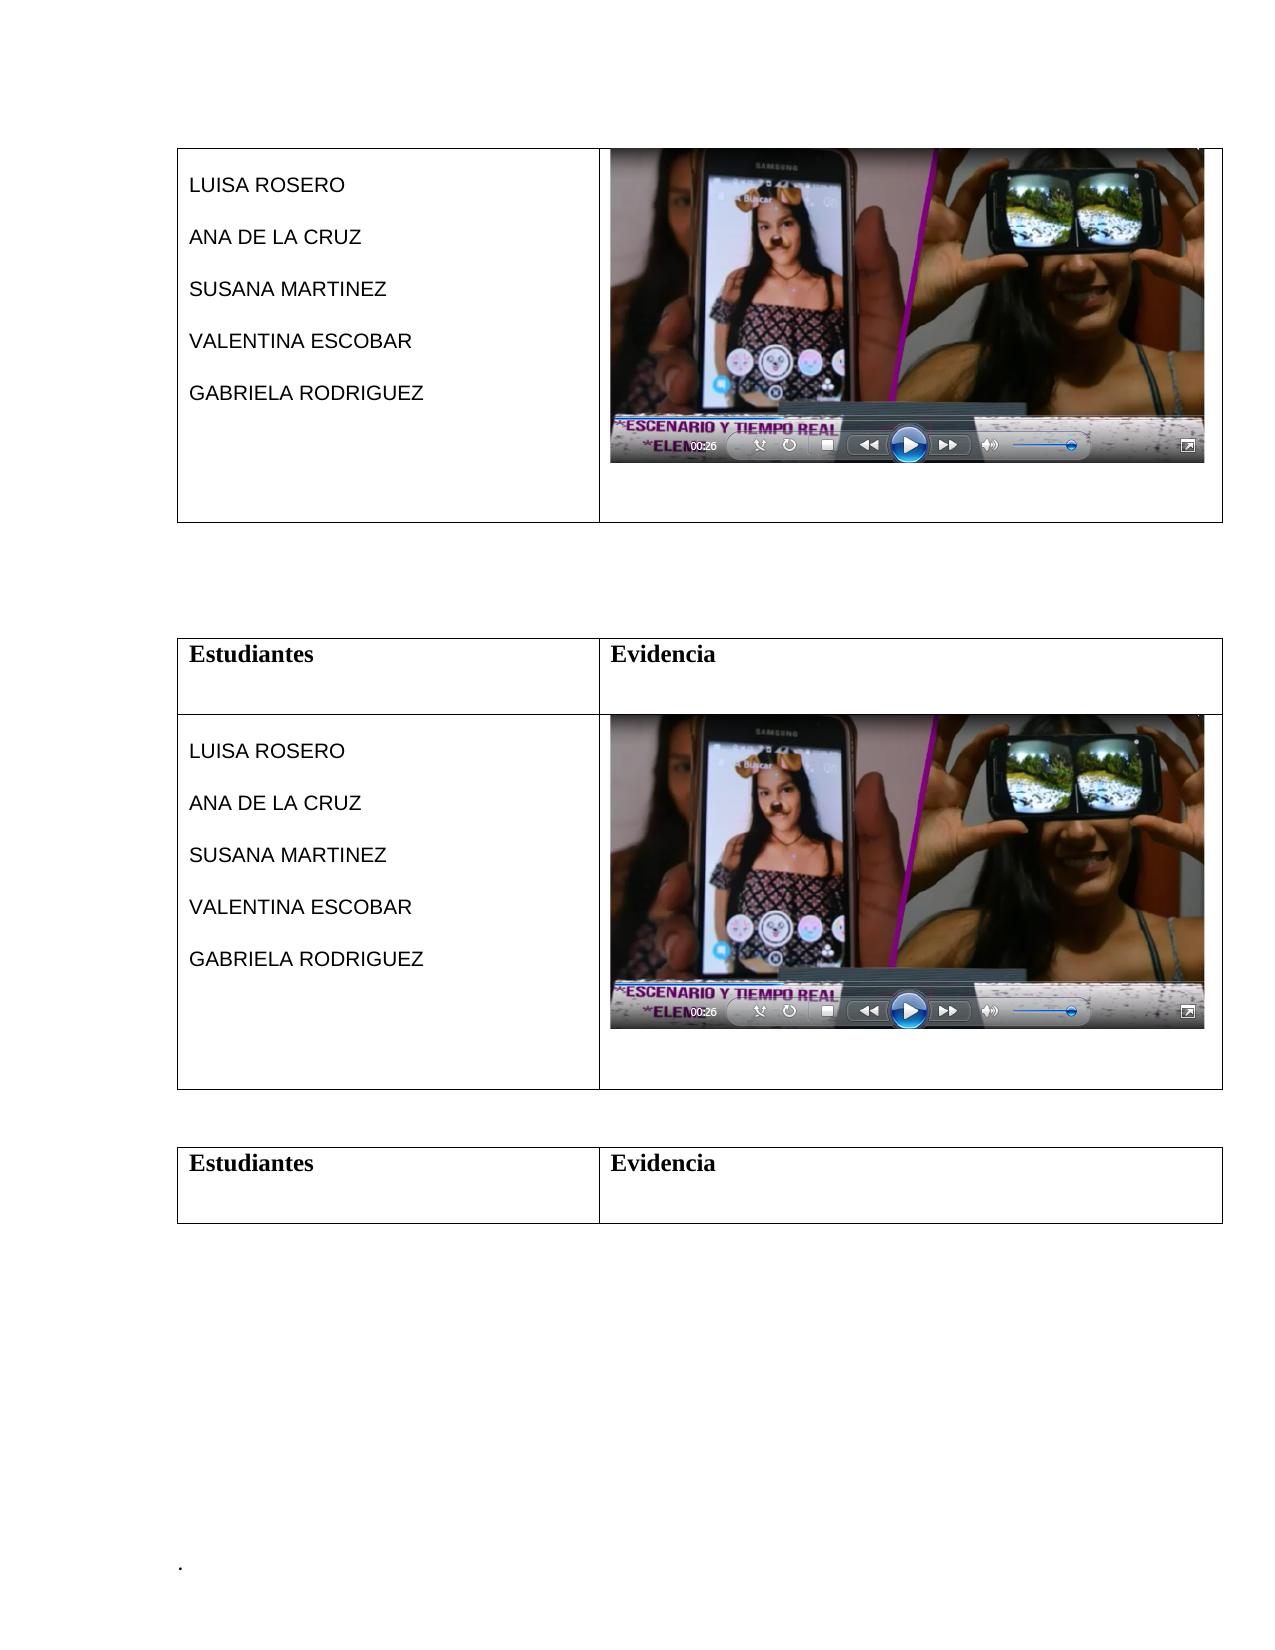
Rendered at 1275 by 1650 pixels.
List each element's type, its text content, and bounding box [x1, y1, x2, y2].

table_cell [600, 715, 1222, 1088]
table_header Evidencia [600, 639, 1222, 714]
picture [610, 715, 1205, 1029]
table_cell LUISA ROSERO ANA DE LA CRUZ SUSANA MARTINEZ VALENTINA ESCOBAR GABRIELA RODRIGUEZ [178, 715, 599, 1088]
picture [610, 148, 1205, 463]
table_header Evidencia [600, 1148, 1222, 1223]
table_header Estudiantes [178, 1148, 599, 1223]
table_cell LUISA ROSERO ANA DE LA CRUZ SUSANA MARTINEZ VALENTINA ESCOBAR GABRIELA RODRIGUEZ [178, 149, 599, 522]
table_header Estudiantes [178, 639, 599, 714]
table_cell [600, 149, 1222, 522]
